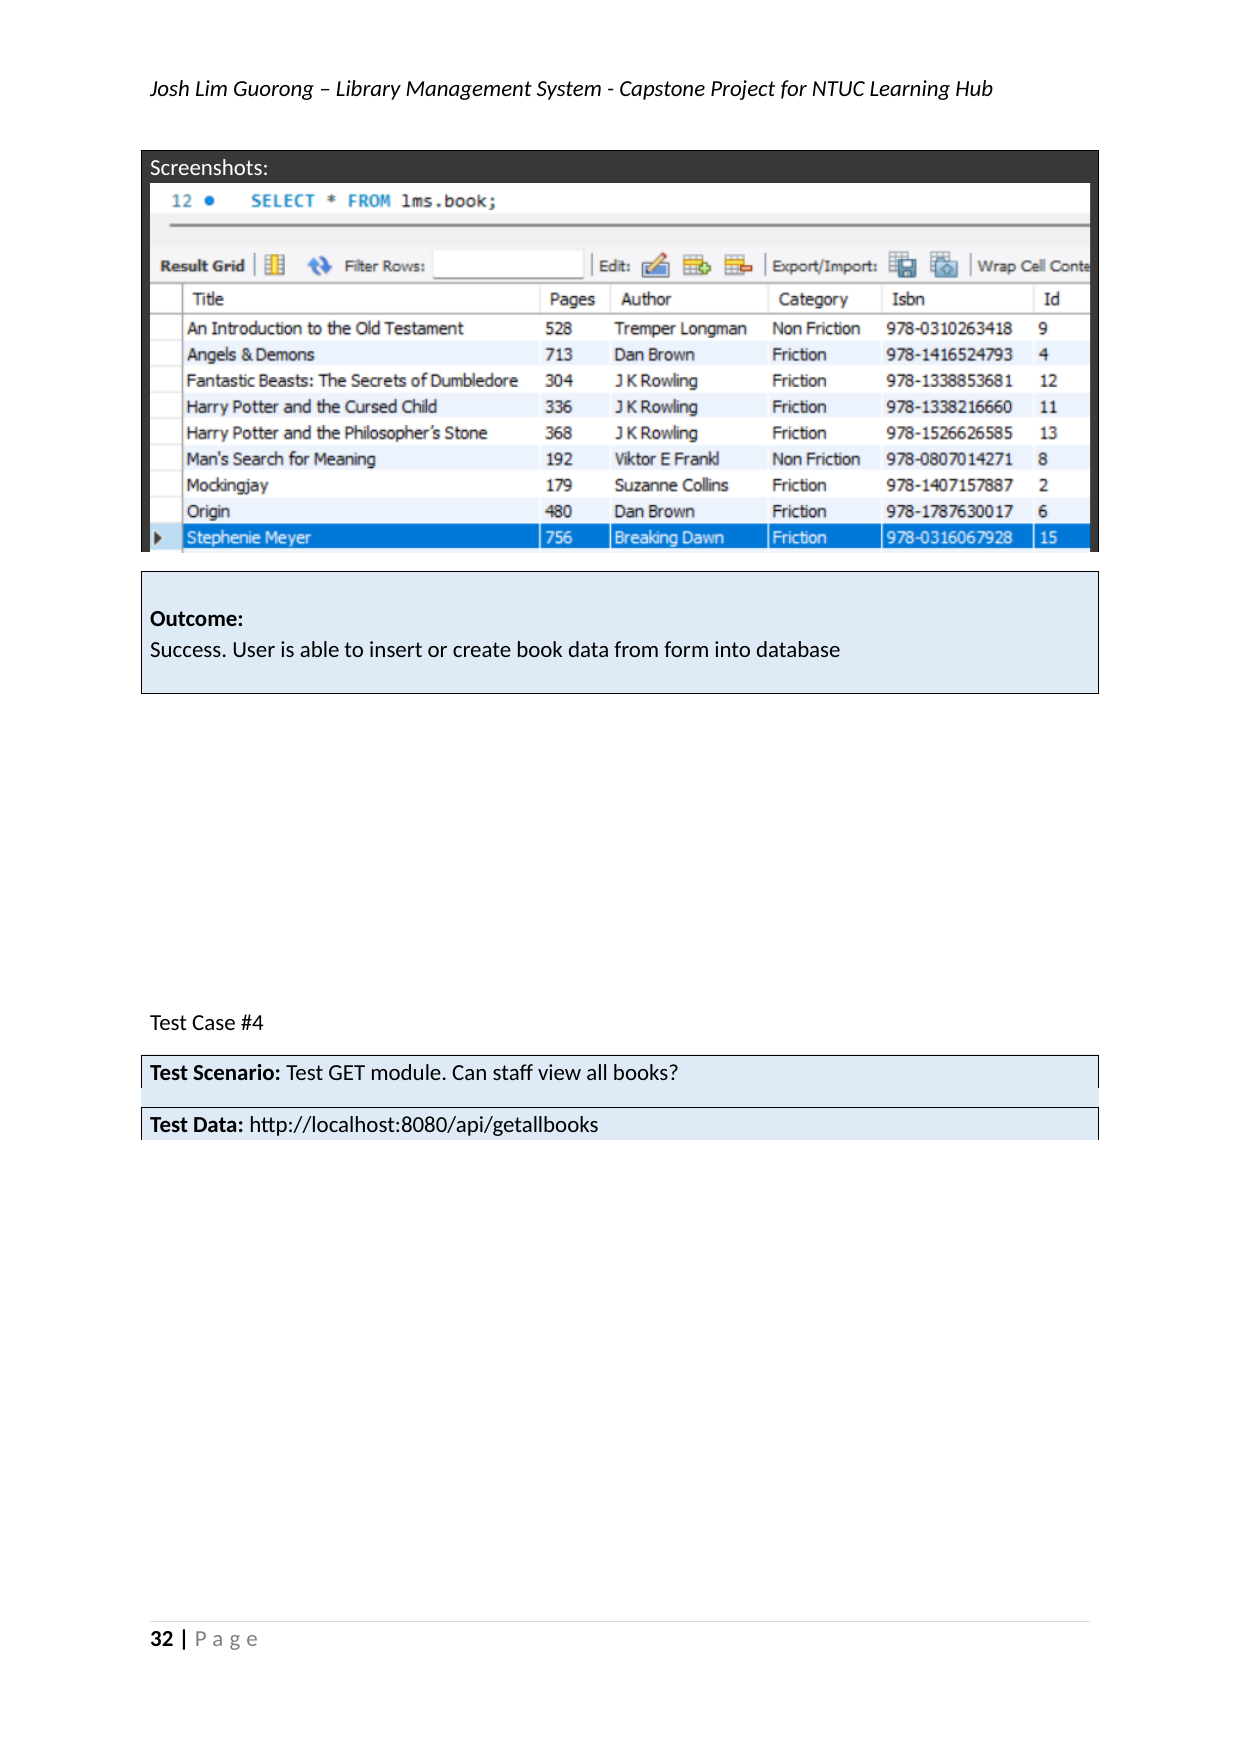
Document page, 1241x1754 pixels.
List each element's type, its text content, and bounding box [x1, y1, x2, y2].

text Test Case #4 [150, 1008, 1090, 1036]
text Test Scenario: Test GET module. Can staff view all books? [142, 1056, 1098, 1088]
text Test Data: http://localhost:8080/api/getallbooks [142, 1108, 1098, 1140]
picture [150, 183, 1091, 553]
text Outcome: Success. User is able to insert or create book data from form into database [142, 572, 1098, 693]
